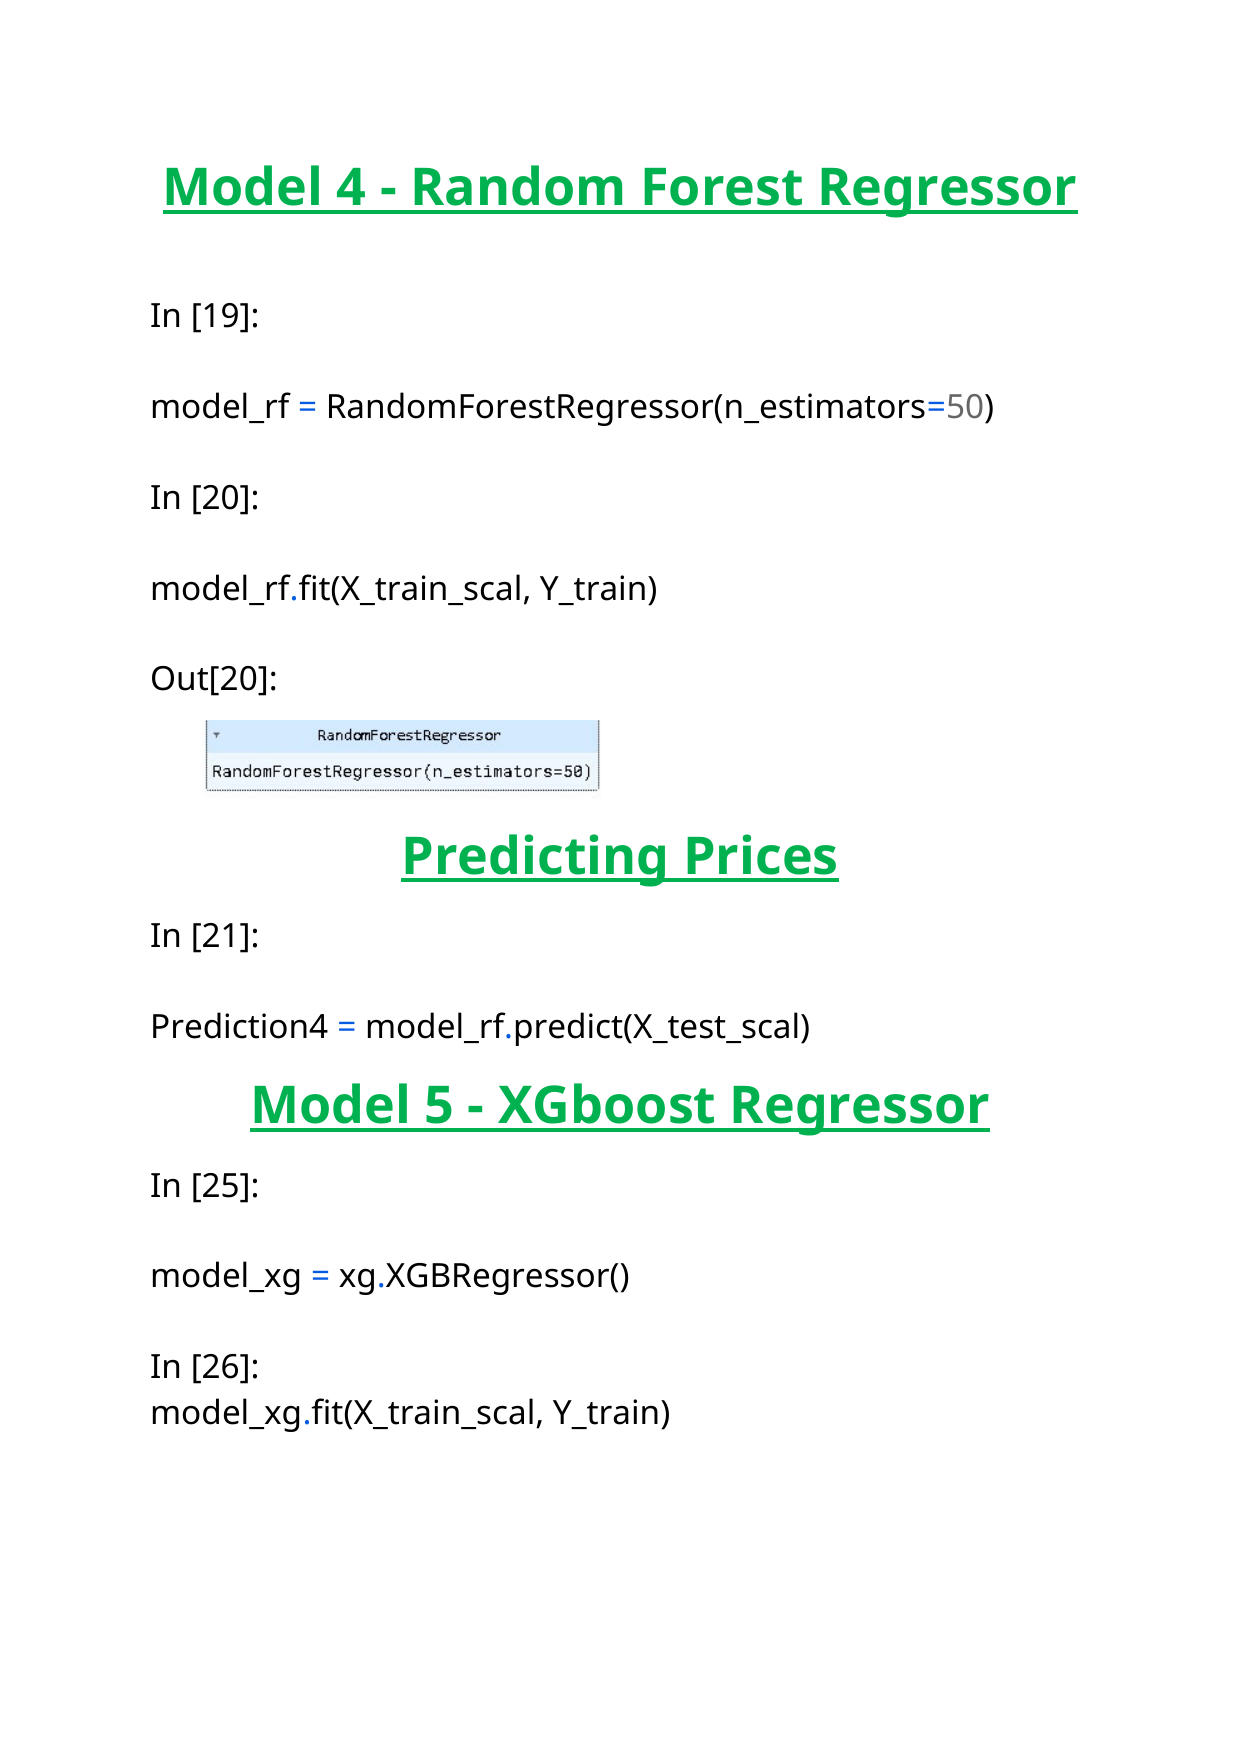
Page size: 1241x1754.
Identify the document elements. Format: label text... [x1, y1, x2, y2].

text In [25]: [150, 1161, 1090, 1207]
text Out[20]: [150, 655, 1090, 701]
text Model 5 - XGboost Regressor [150, 1068, 1090, 1139]
text In [26]: [150, 1343, 1090, 1388]
text In [19]: [150, 292, 1090, 337]
text Predicting Prices [150, 818, 1090, 889]
text model_rf = RandomForestRegressor(n_estimators=50) [150, 383, 1090, 428]
text In [21]: [150, 912, 1090, 957]
text Model 4 - Random Forest Regressor [150, 150, 1090, 221]
text Prediction4 = model_rf.predict(X_test_scal) [150, 1003, 1090, 1048]
text model_xg = xg.XGBRegressor() [150, 1252, 1090, 1298]
text In [20]: [150, 473, 1090, 519]
text model_rf.fit(X_train_scal, Y_train) [150, 564, 1090, 610]
text model_xg.fit(X_train_scal, Y_train) [150, 1388, 1090, 1434]
